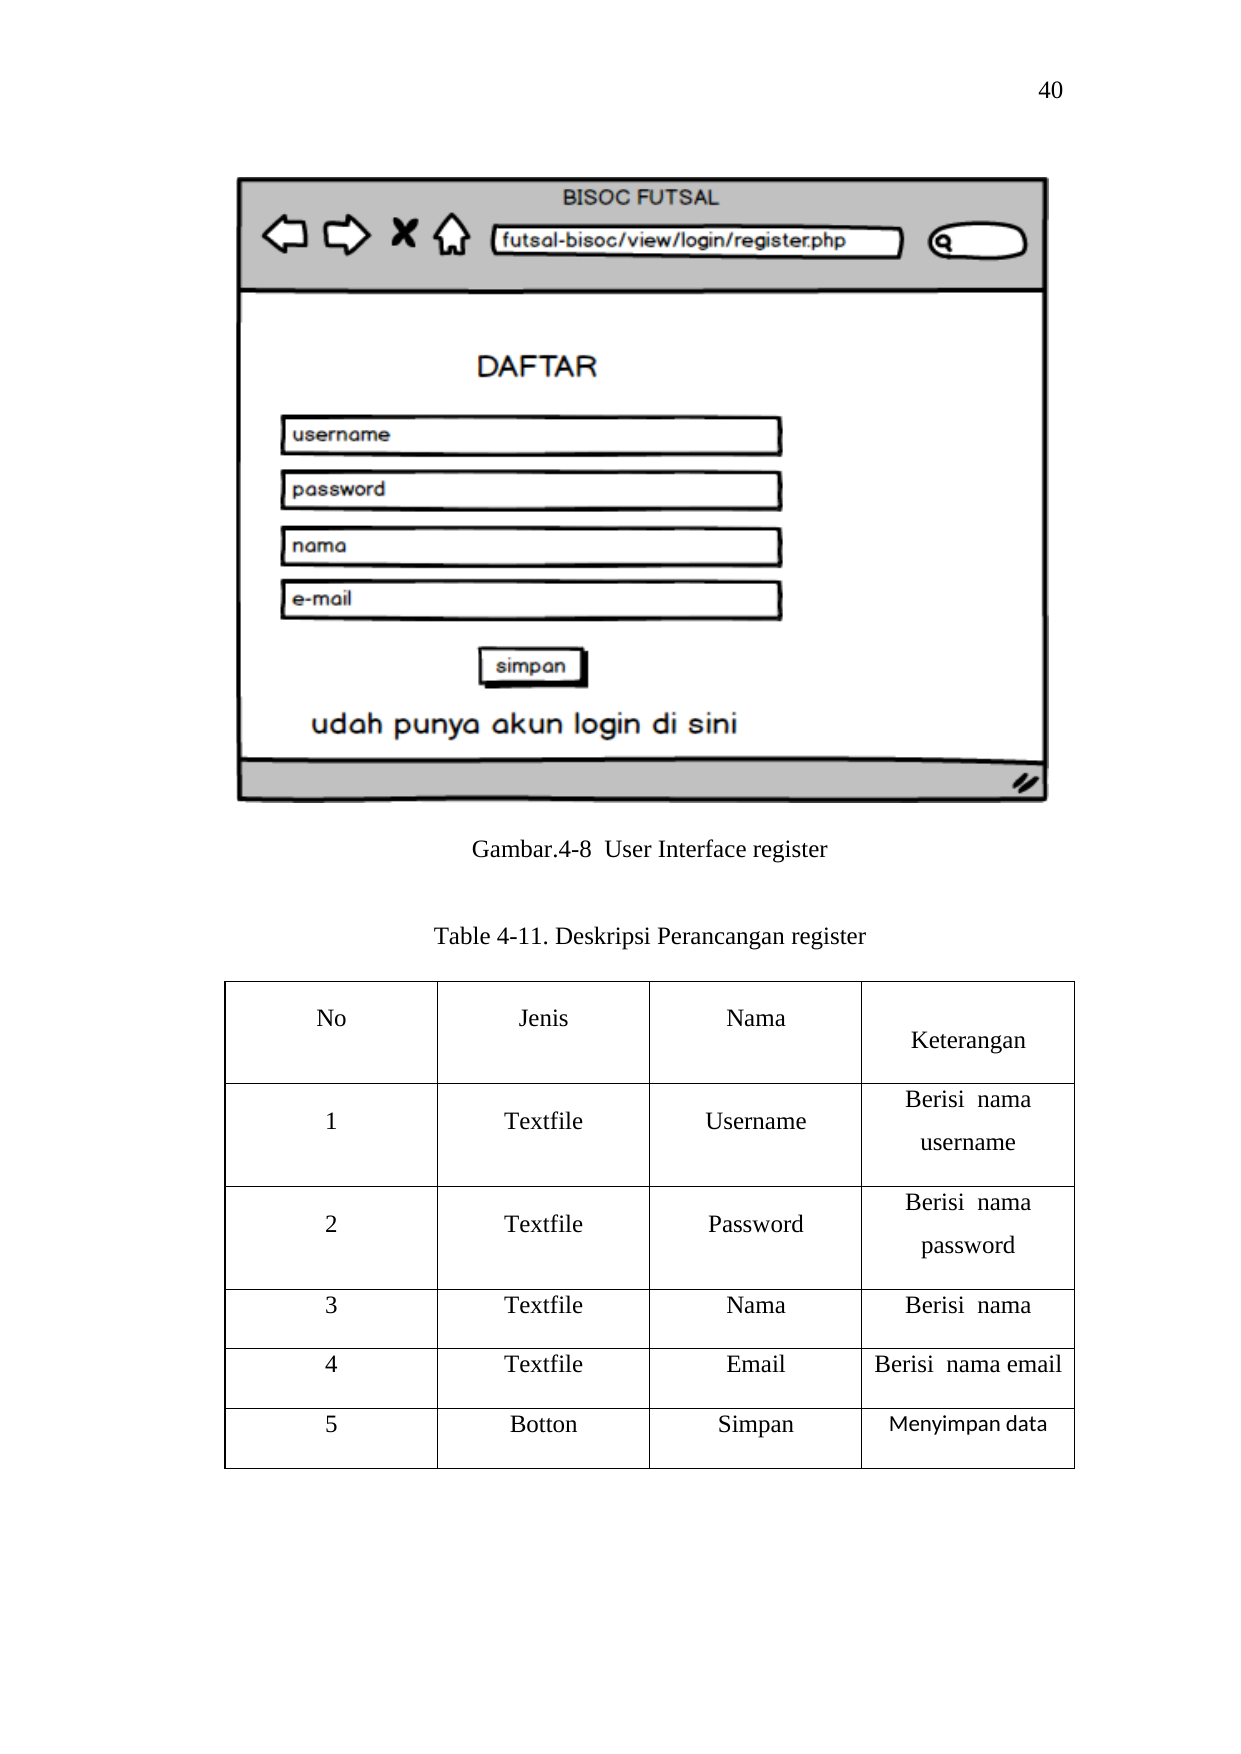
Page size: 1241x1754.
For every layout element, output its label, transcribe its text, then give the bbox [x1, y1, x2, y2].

table_cell Textfile [438, 1290, 649, 1348]
table_cell Textfile [438, 1349, 649, 1408]
table_cell 1 [226, 1084, 437, 1186]
table_cell Username [650, 1084, 861, 1186]
table_cell Berisi nama email [862, 1349, 1074, 1408]
table_cell Berisi nama username [862, 1084, 1074, 1186]
table_cell 4 [226, 1349, 437, 1408]
table_cell Textfile [438, 1187, 649, 1289]
table_header No [226, 982, 437, 1083]
table_cell Email [650, 1349, 861, 1408]
table_cell Berisi nama [862, 1290, 1074, 1348]
list Gambar.4-8 User Interface register [236, 834, 1063, 863]
picture [236, 177, 1049, 803]
table_cell 3 [226, 1290, 437, 1348]
table_header Keterangan [862, 982, 1074, 1083]
table_cell 2 [226, 1187, 437, 1289]
table_cell Menyimpan data [862, 1409, 1074, 1467]
table_cell Simpan [650, 1409, 861, 1467]
table_cell Nama [650, 1290, 861, 1348]
table_cell Berisi nama password [862, 1187, 1074, 1289]
table_header Nama [650, 982, 861, 1083]
table_cell Password [650, 1187, 861, 1289]
list Table 4-11. Deskripsi Perancangan register [236, 921, 1063, 949]
table_header Jenis [438, 982, 649, 1083]
table_cell 5 [226, 1409, 437, 1467]
table_cell Botton [438, 1409, 649, 1467]
table_cell Textfile [438, 1084, 649, 1186]
